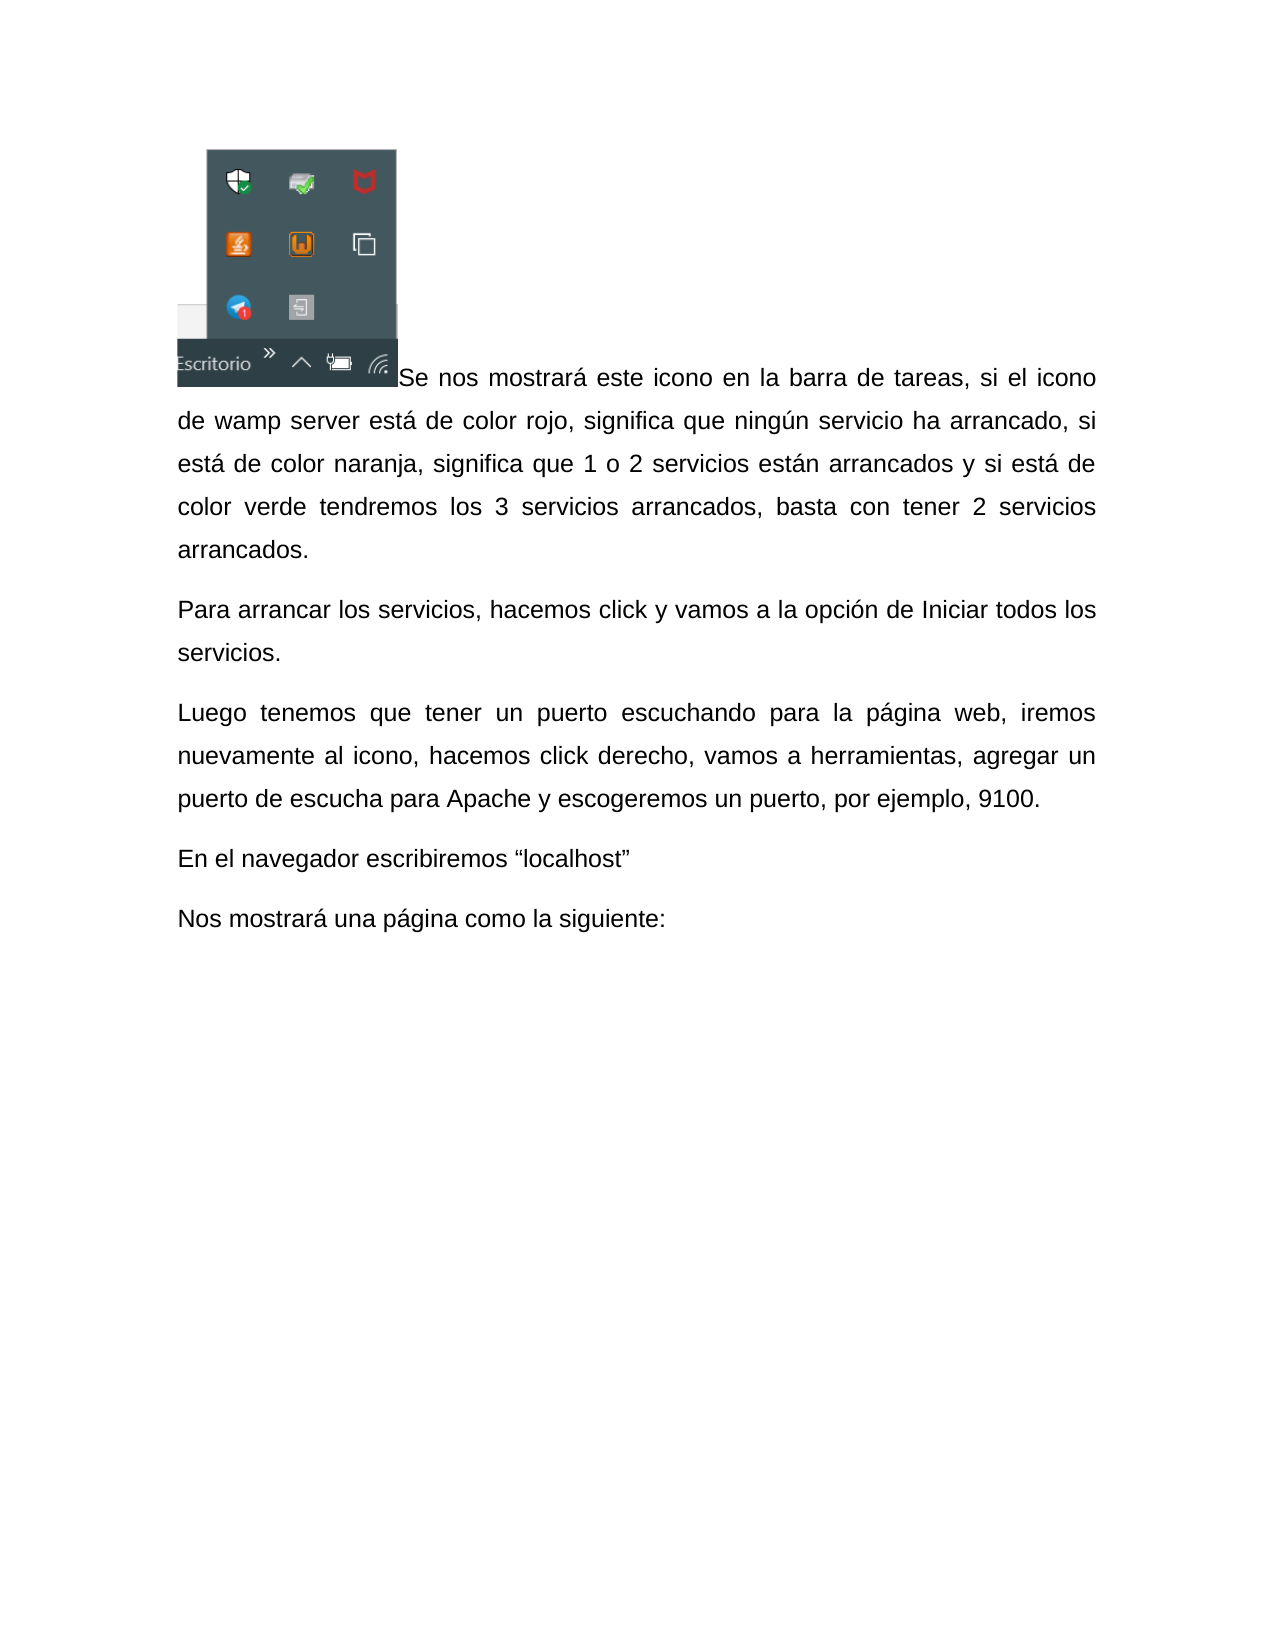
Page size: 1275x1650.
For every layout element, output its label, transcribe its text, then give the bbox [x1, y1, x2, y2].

text Luego tenemos que tener un puerto escuchando para la página web, iremos nuevamente al icono, hacemos click derecho, vamos a herramientas, agregar un puerto de escucha para Apache y escogeremos un puerto, por ejemplo, 9100. [177, 698, 1098, 813]
text Nos mostrará una página como la siguiente: [177, 904, 1098, 932]
text Para arrancar los servicios, hacemos click y vamos a la opción de Iniciar todos los servicios. [177, 595, 1098, 667]
text En el navegador escribiremos “localhost” [177, 844, 1098, 873]
text Se nos mostrará este icono en la barra de tareas, si el icono de wamp server está de color rojo, significa que ningún servicio ha arrancado, si está de color naranja, significa que 1 o 2 servicios están arrancados y si está de color verde tendremos los 3 servicios arrancados, basta con tener 2 servicios arrancados. [177, 148, 1098, 564]
picture [177, 147, 398, 387]
